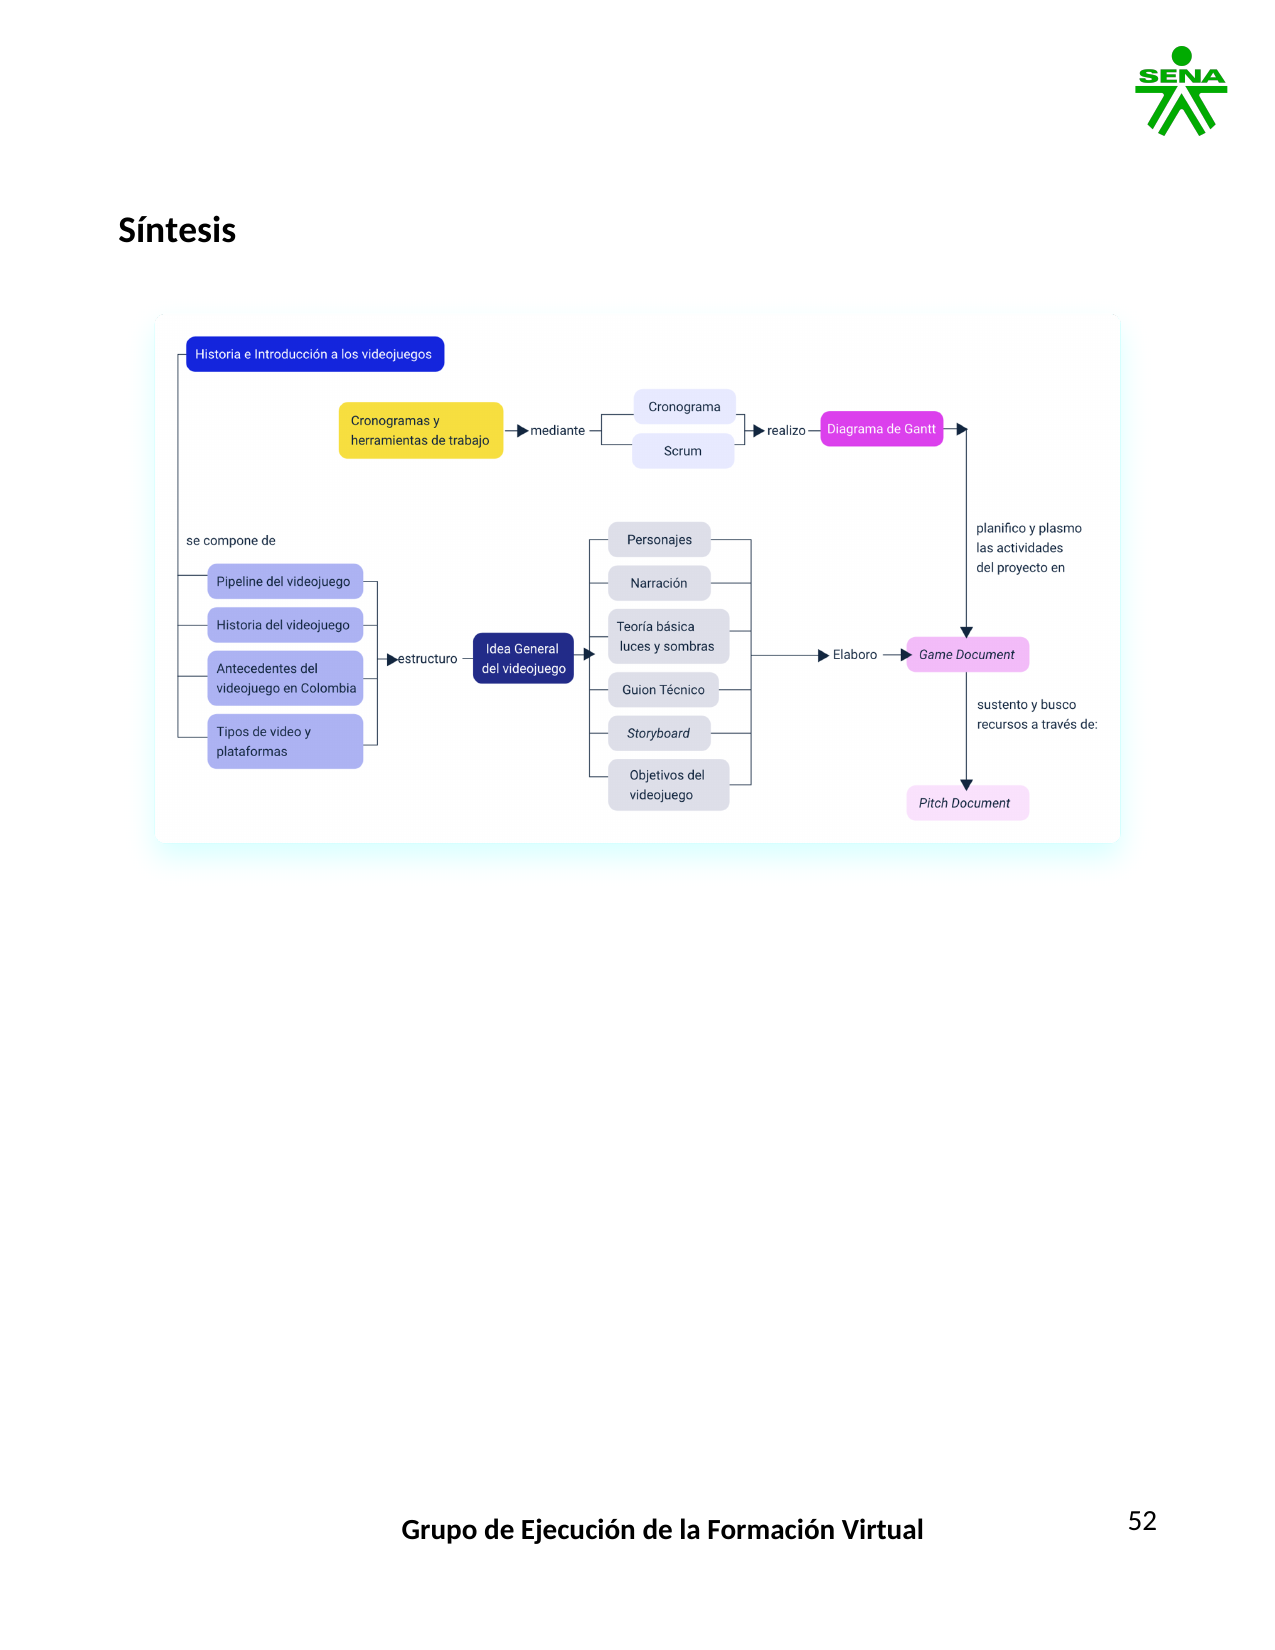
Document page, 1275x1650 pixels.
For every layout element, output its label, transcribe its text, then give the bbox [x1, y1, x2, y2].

picture [118, 291, 1157, 894]
picture [1135, 46, 1228, 136]
text Síntesis [118, 206, 1157, 252]
